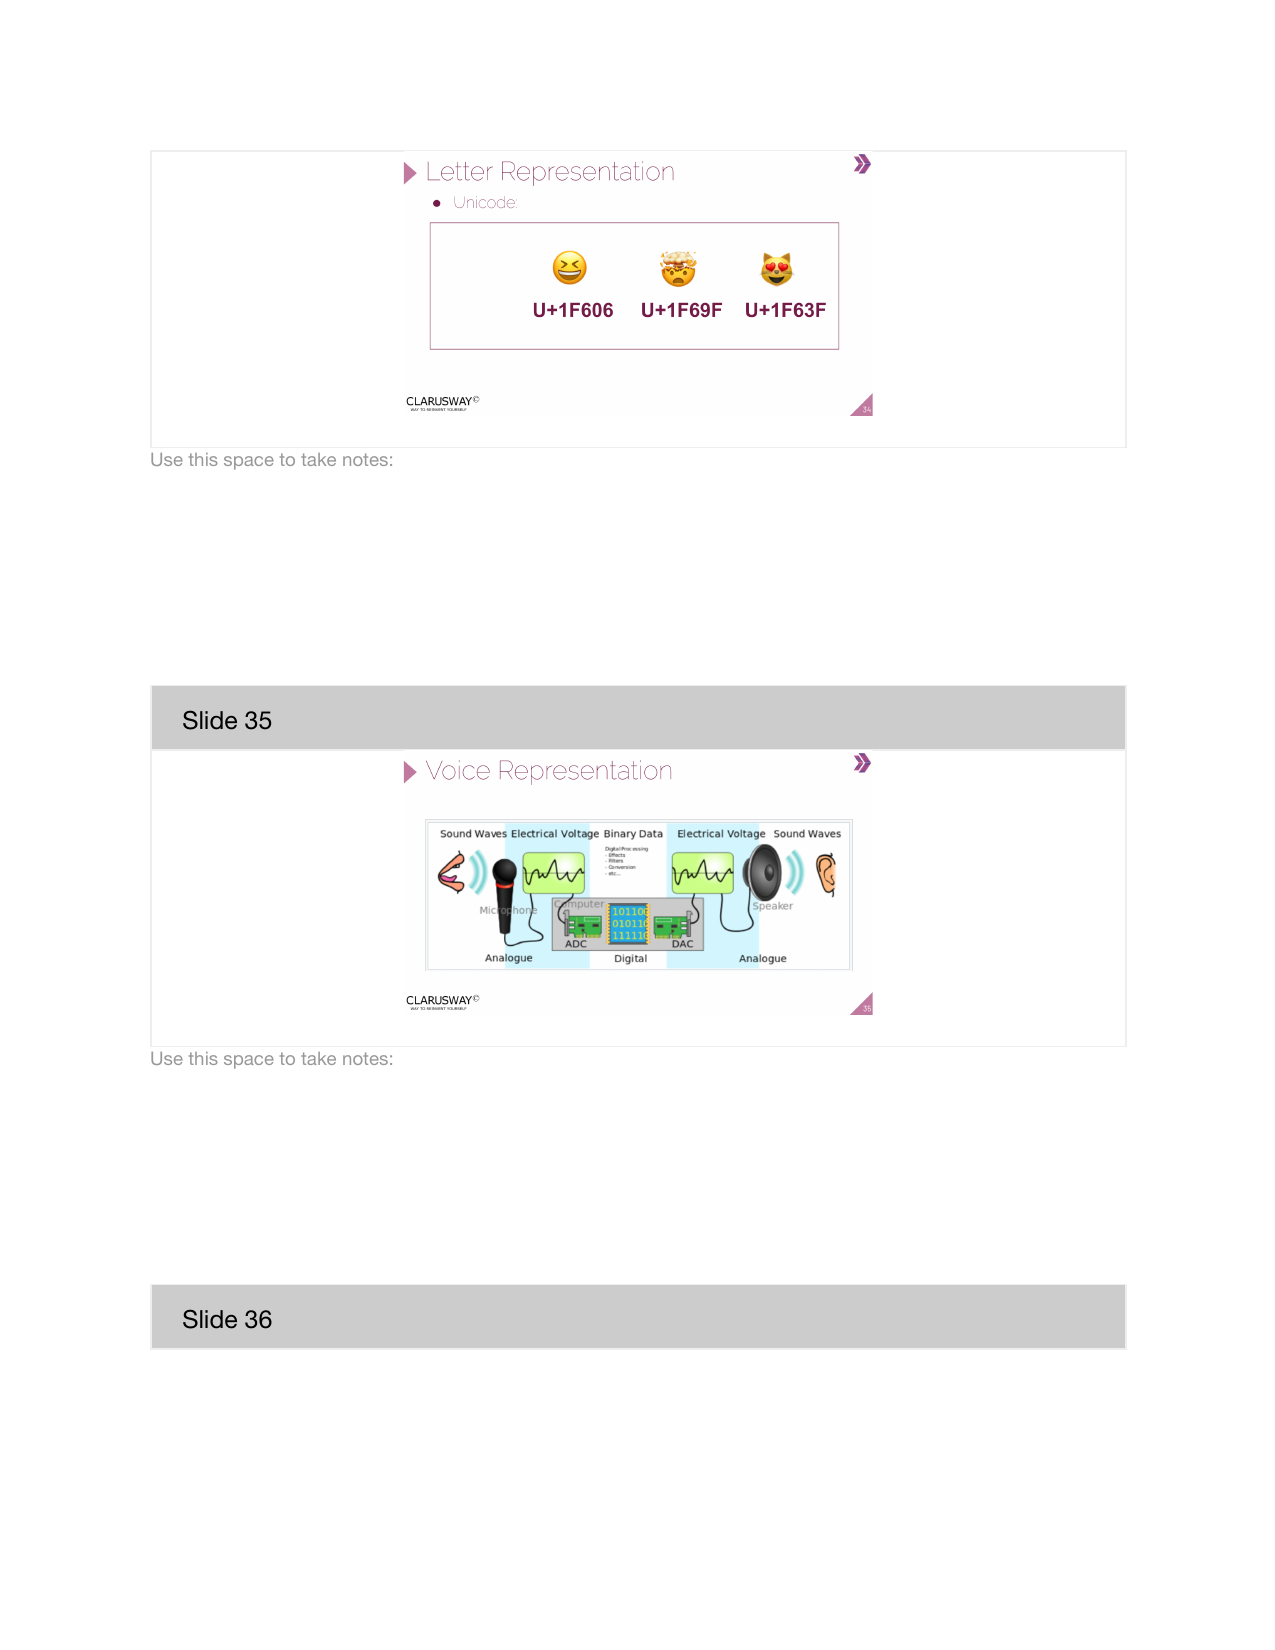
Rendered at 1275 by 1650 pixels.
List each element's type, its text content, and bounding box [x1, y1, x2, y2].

text Use this space to take notes: [150, 448, 1125, 472]
text Use this space to take notes: [150, 1047, 1125, 1071]
picture [403, 151, 873, 416]
table_header Slide 36 [152, 1285, 1125, 1348]
table_cell [152, 751, 1125, 1046]
table_header Slide 35 [152, 686, 1125, 749]
table_cell [152, 152, 1125, 447]
picture [403, 750, 873, 1015]
